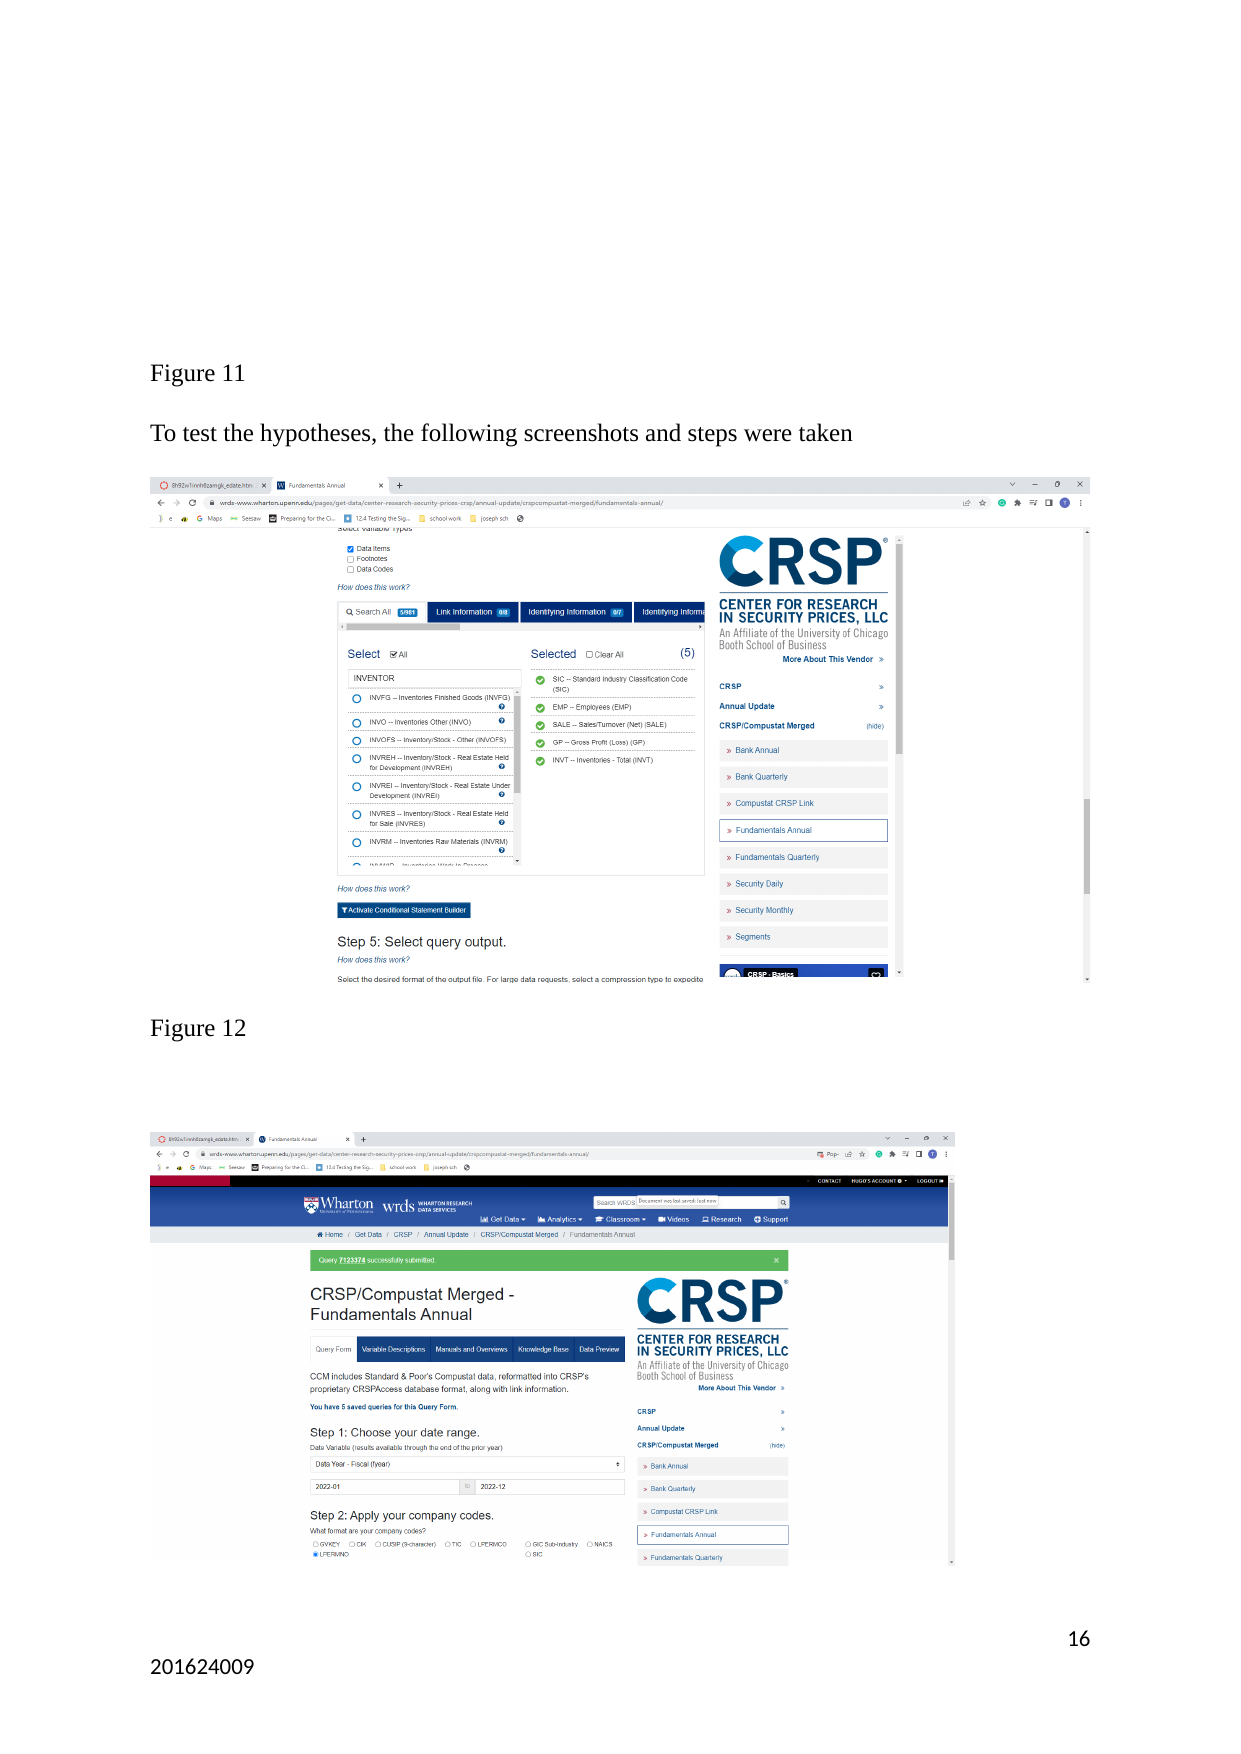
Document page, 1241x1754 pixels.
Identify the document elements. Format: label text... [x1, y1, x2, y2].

text Figure 11 [150, 358, 1090, 387]
text To test the hypotheses, the following screenshots and steps were taken [150, 418, 1090, 447]
text Figure 12 [150, 1013, 1090, 1042]
picture [150, 477, 1091, 983]
picture [150, 1132, 955, 1566]
